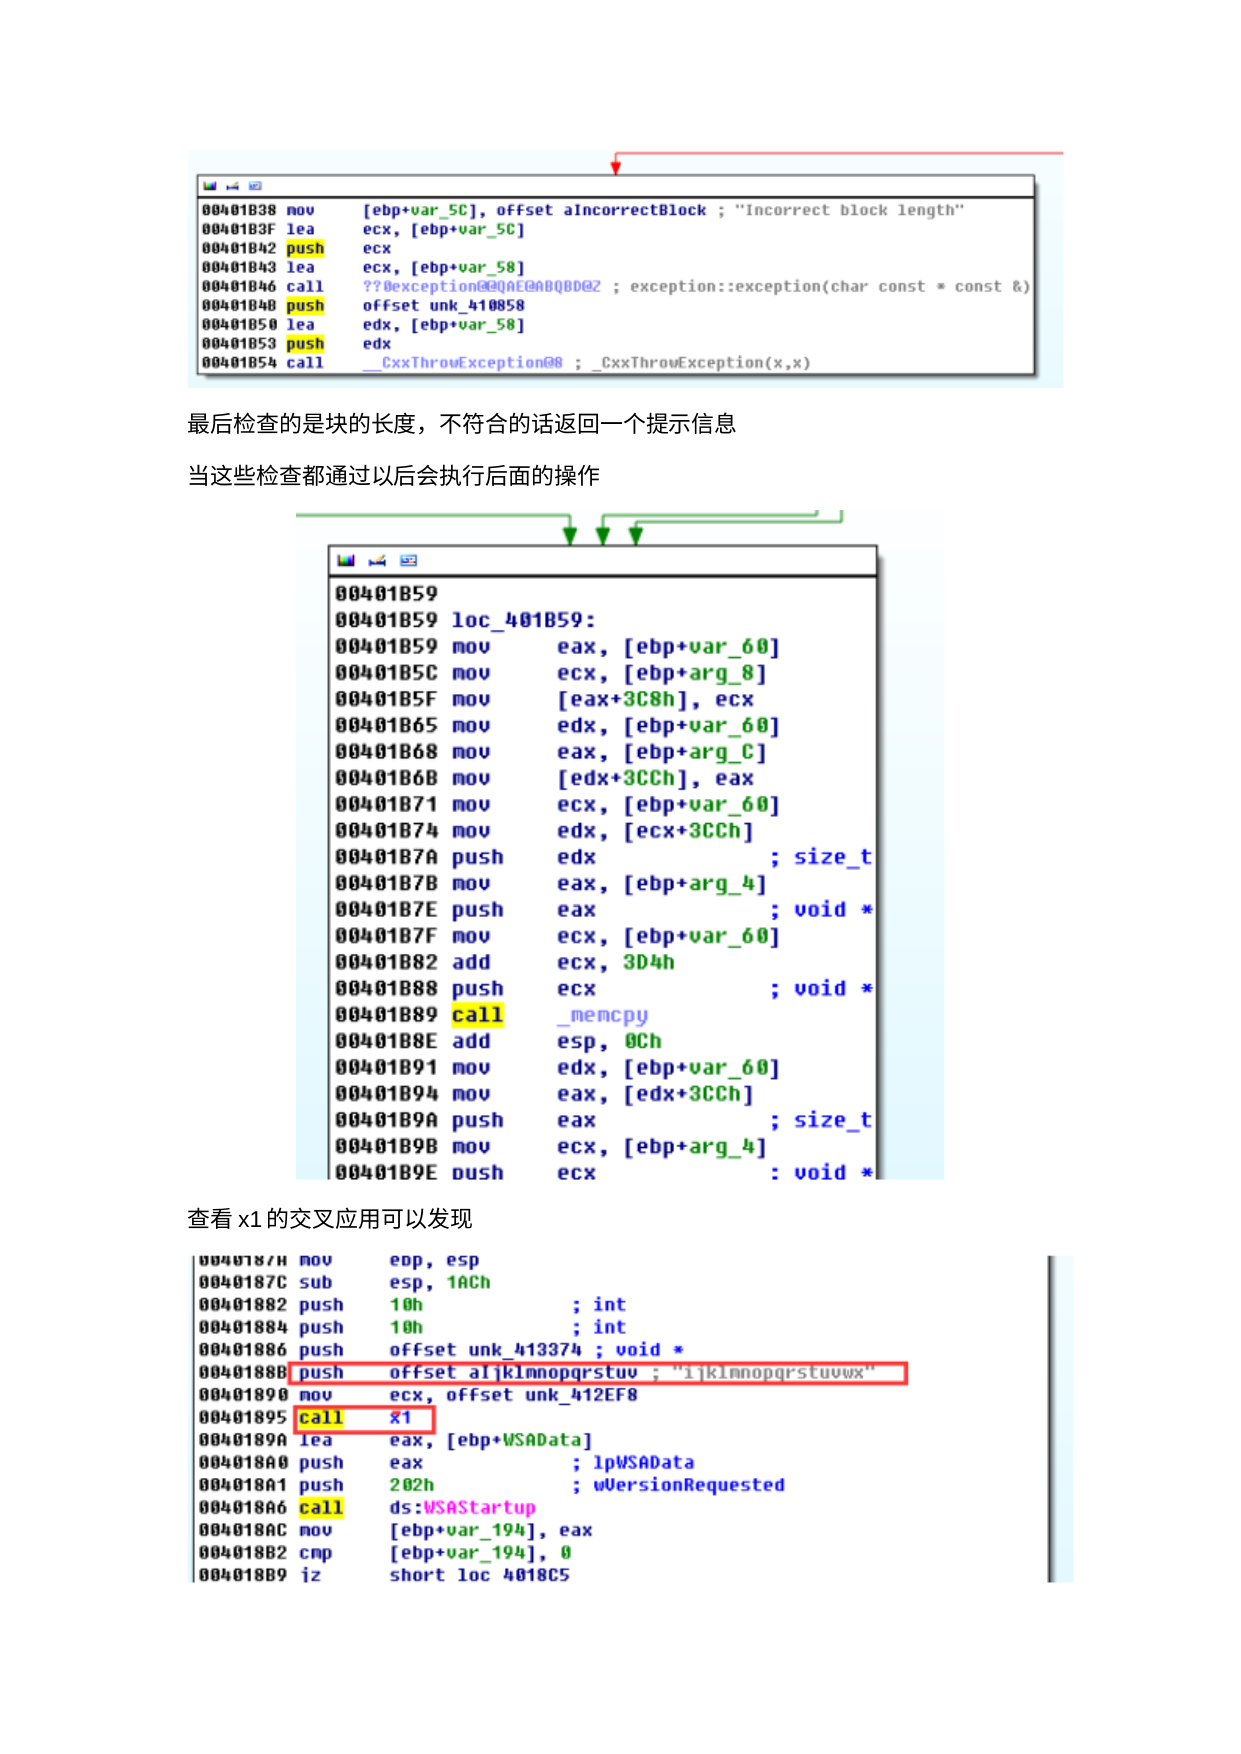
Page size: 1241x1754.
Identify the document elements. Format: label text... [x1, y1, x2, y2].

text 查看x1的交叉应用可以发现 [187, 1201, 1053, 1234]
text 最后检查的是块的长度，不符合的话返回一个提示信息 [187, 406, 1053, 439]
text 当这些检查都通过以后会执行后面的操作 [187, 458, 1053, 491]
picture [187, 150, 1074, 388]
picture [187, 1253, 1074, 1589]
picture [296, 510, 945, 1183]
